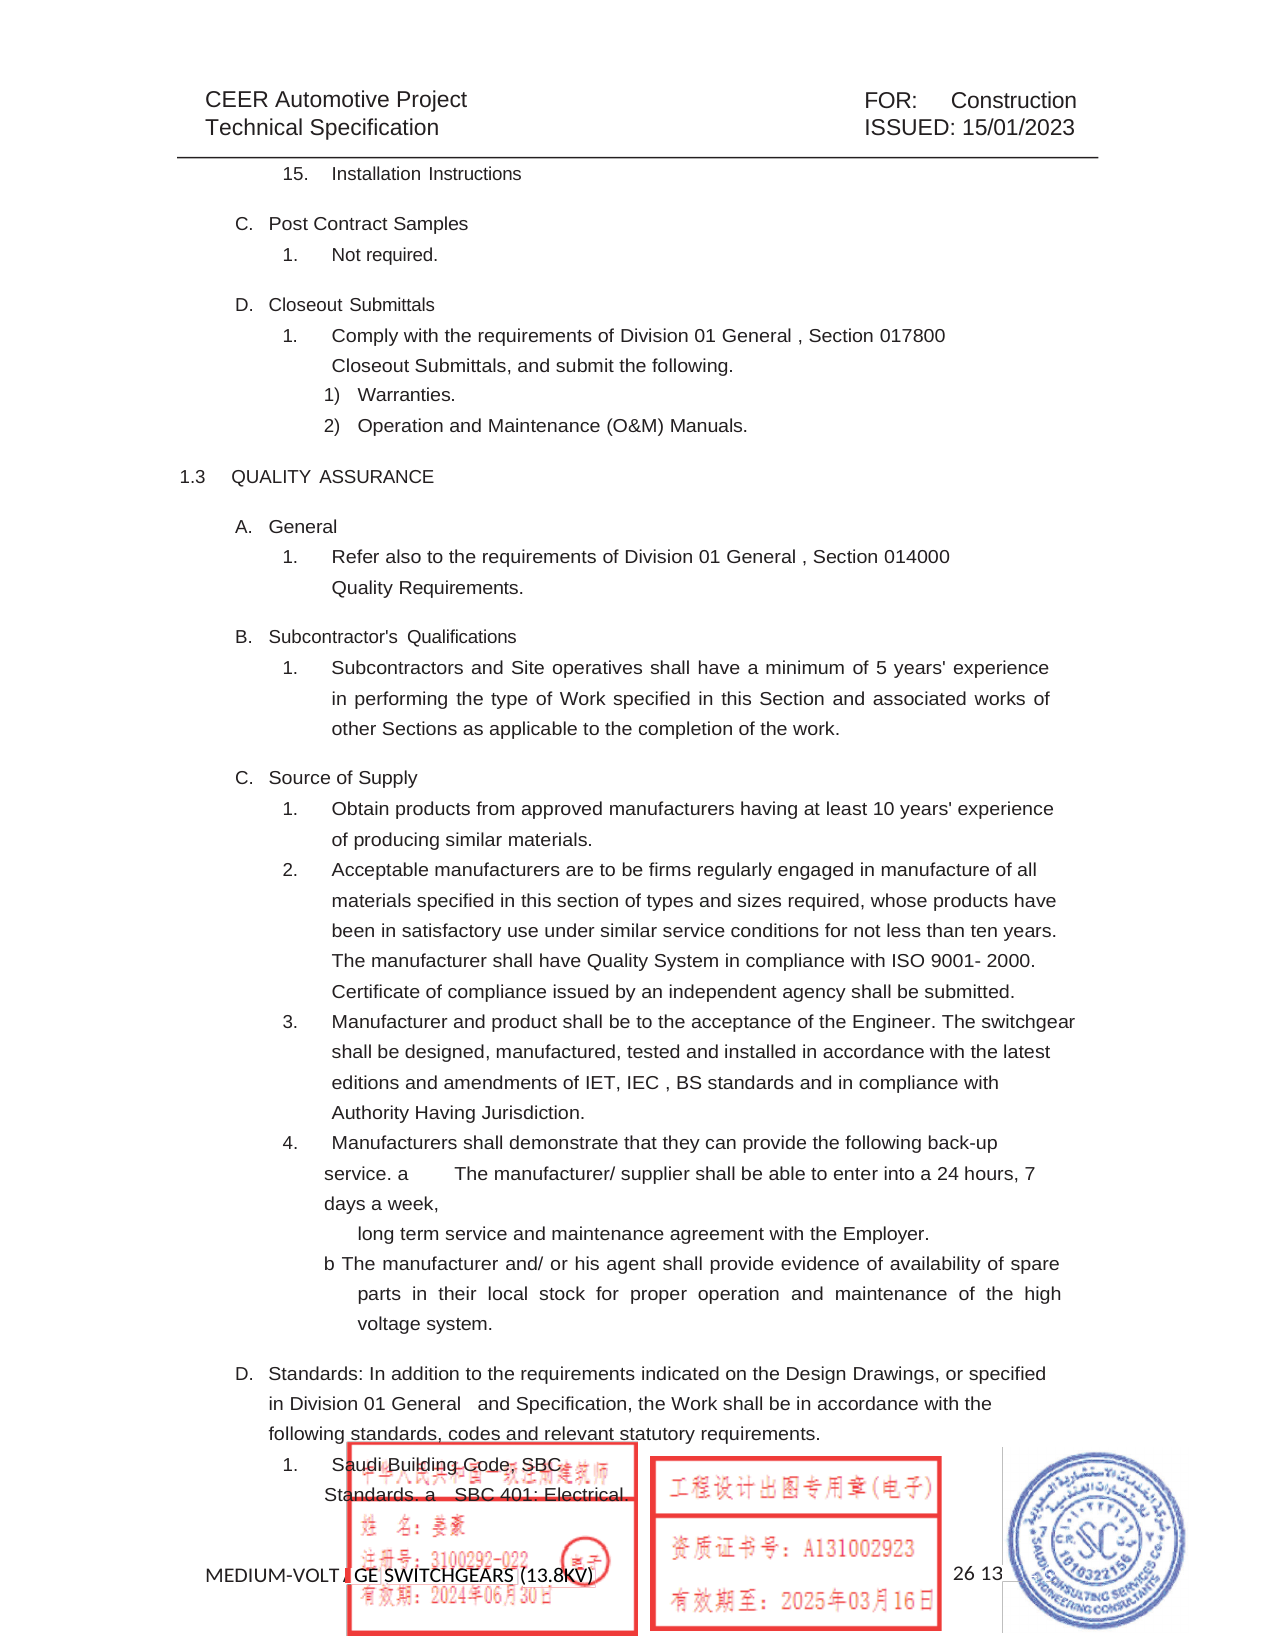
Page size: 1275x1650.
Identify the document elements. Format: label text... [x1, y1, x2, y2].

list Warranties. [324, 385, 1200, 406]
text b The manufacturer and/ or his agent shall provide evidence of availability of spare parts in their local stock for proper operation and maintenance of the high voltage system. [324, 1252, 1062, 1334]
picture [345, 1505, 638, 1636]
list Manufacturers shall demonstrate that they can provide the following back-up service. a The manufacturer/ supplier shall be able to enter into a 24 hours, 7 days a week, [282, 1132, 1067, 1214]
list Post Contract Samples [235, 213, 1200, 234]
list Comply with the requirements of Division 01 General , Section 017800 Closeout Submittals, and submit the following. [282, 324, 1024, 376]
list Refer also to the requirements of Division 01 General , Section 014000 Quality Requirements. [282, 546, 1013, 598]
list QUALITY ASSURANCE [179, 465, 1200, 487]
list Acceptable manufacturers are to be firms regularly engaged in manufacture of all materials specified in this section of types and sizes required, whose products have been in satisfactory use under similar service conditions for not less than ten years. The manufacturer shall have Quality System in compliance with ISO 9001- 2000. Certificate of compliance issued by an independent agency shall be submitted. [282, 859, 1092, 1002]
list Source of Supply [235, 767, 1200, 789]
picture [1002, 1446, 1189, 1633]
list Not required. [282, 243, 1200, 265]
list Closeout Submittals [235, 294, 1200, 315]
list Saudi Building Code, SBC Standards. a SBC 401: Electrical. [282, 1453, 660, 1505]
list Operation and Maintenance (O&M) Manuals. [324, 415, 1200, 437]
list Subcontractor's Qualifications [235, 626, 1200, 648]
list Manufacturer and product shall be to the acceptance of the Engineer. The switchgear shall be designed, manufactured, tested and installed in accordance with the latest editions and amendments of IET, IEC , BS standards and in compliance with Authority Having Jurisdiction. [282, 1011, 1078, 1123]
text long term service and maintenance agreement with the Employer. [357, 1223, 1200, 1244]
list Standards: In addition to the requirements indicated on the Design Drawings, or specified in Division 01 General and Specification, the Work shall be in accordance with the following standards, codes and relevant statutory requirements. [235, 1362, 1062, 1444]
list Installation Instructions [282, 163, 1200, 184]
list Subcontractors and Site operatives shall have a minimum of 5 years' experience in performing the type of Work specified in this Section and associated works of other Sections as applicable to the completion of the work. [282, 657, 1050, 739]
picture [650, 1456, 942, 1631]
list General [235, 516, 1200, 537]
picture [345, 1444, 638, 1453]
list Obtain products from approved manufacturers having at least 10 years' experience of producing similar materials. [282, 798, 1068, 850]
